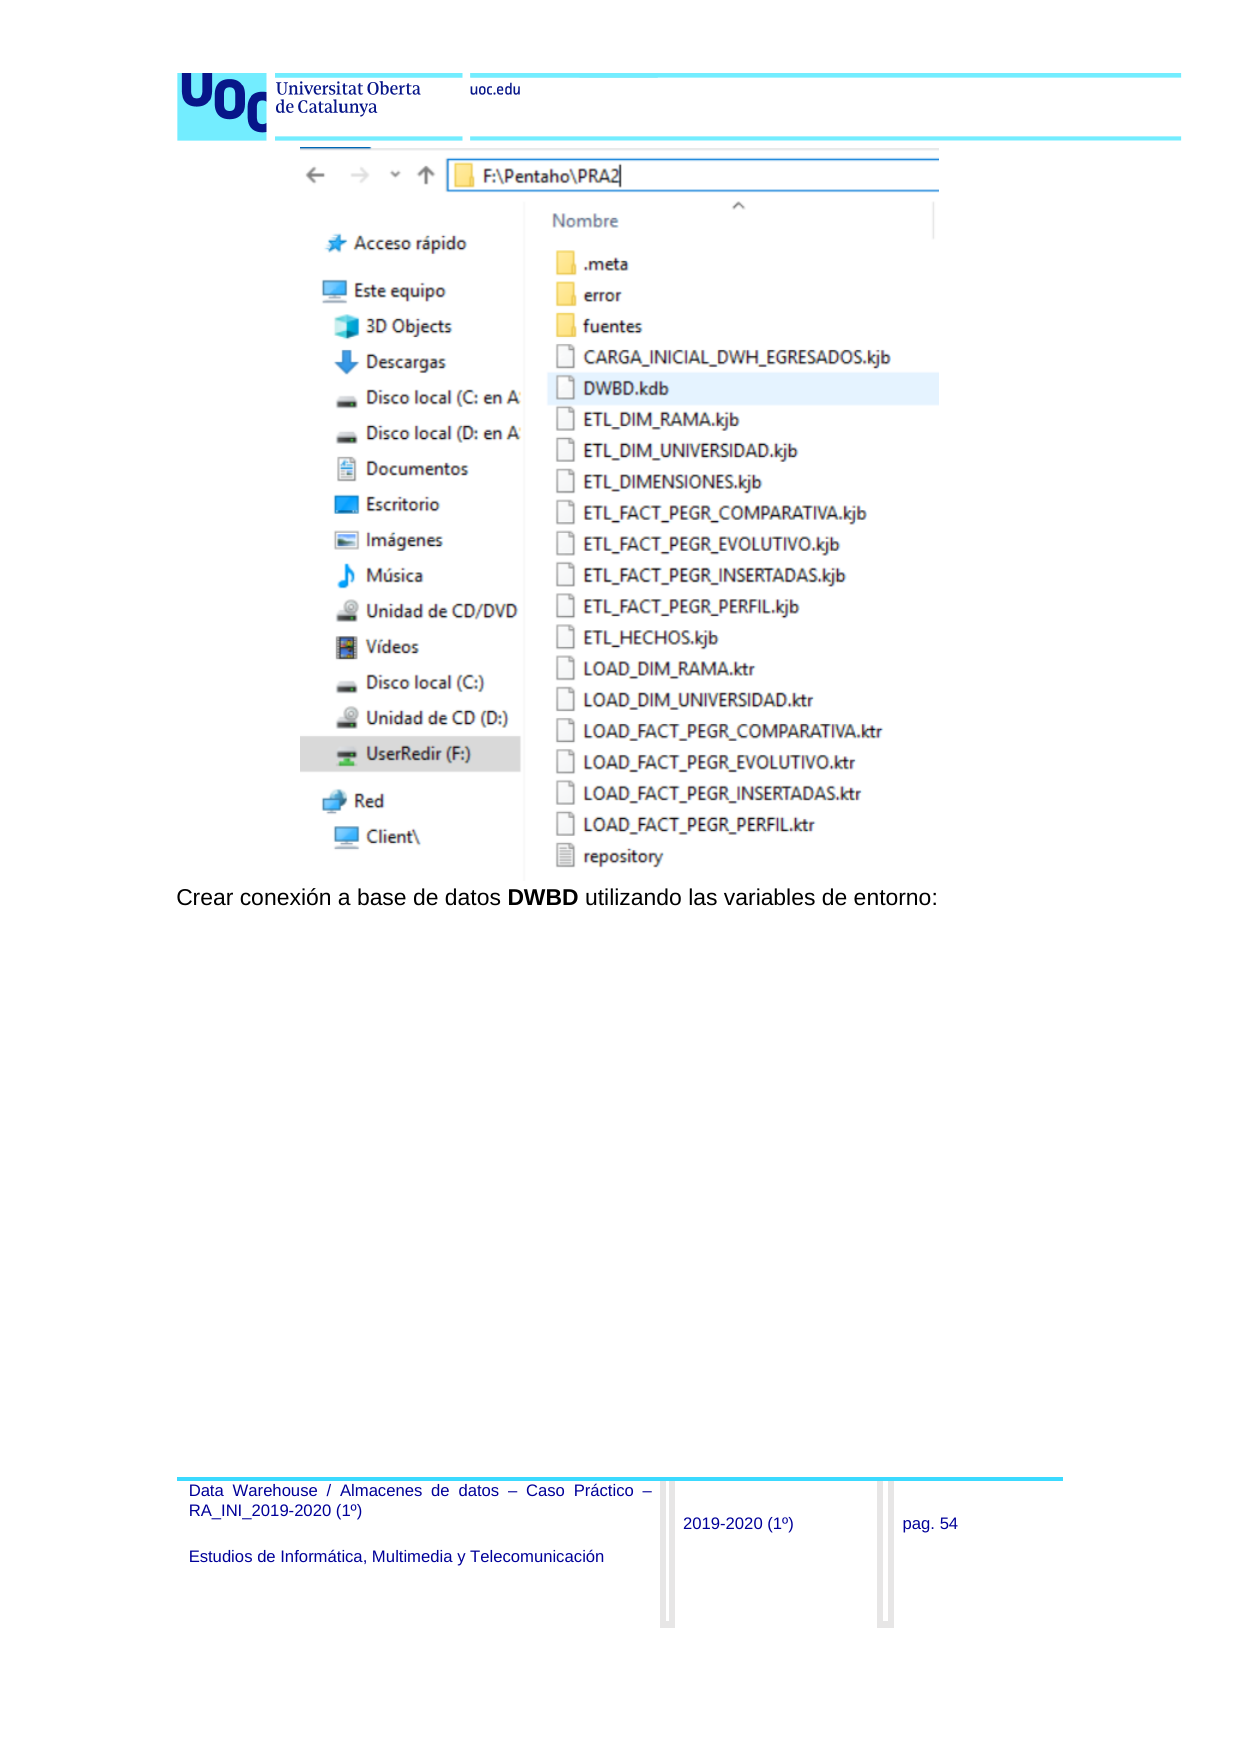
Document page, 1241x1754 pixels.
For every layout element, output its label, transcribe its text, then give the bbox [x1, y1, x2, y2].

picture [177, 73, 1182, 144]
text Crear conexión a base de datos DWBD utilizando las variables de entorno: [176, 884, 1063, 910]
picture [300, 147, 939, 881]
